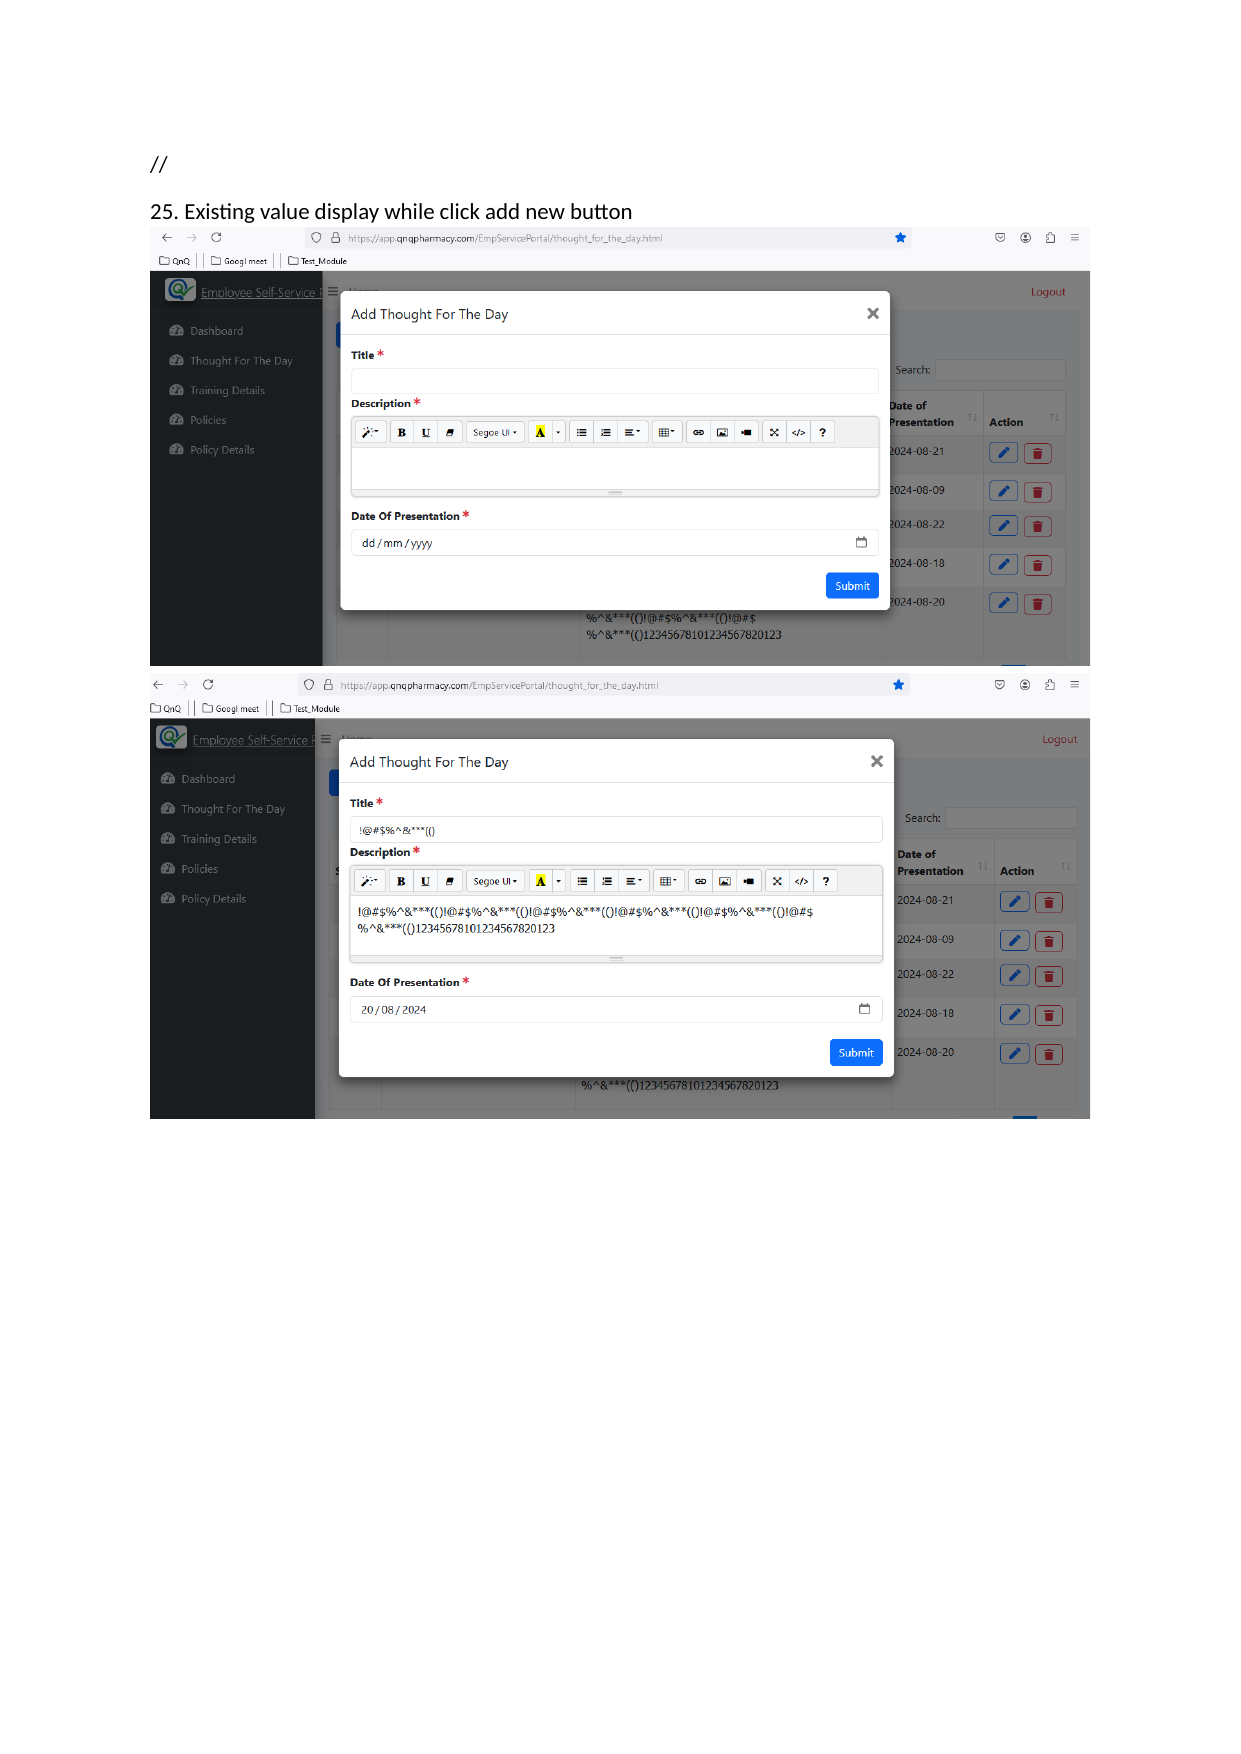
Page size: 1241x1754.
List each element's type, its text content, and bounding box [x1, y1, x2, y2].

picture [150, 227, 1091, 666]
text // [150, 150, 1090, 178]
picture [150, 673, 1091, 1119]
text 25. Existing value display while click add new button [150, 197, 1090, 227]
